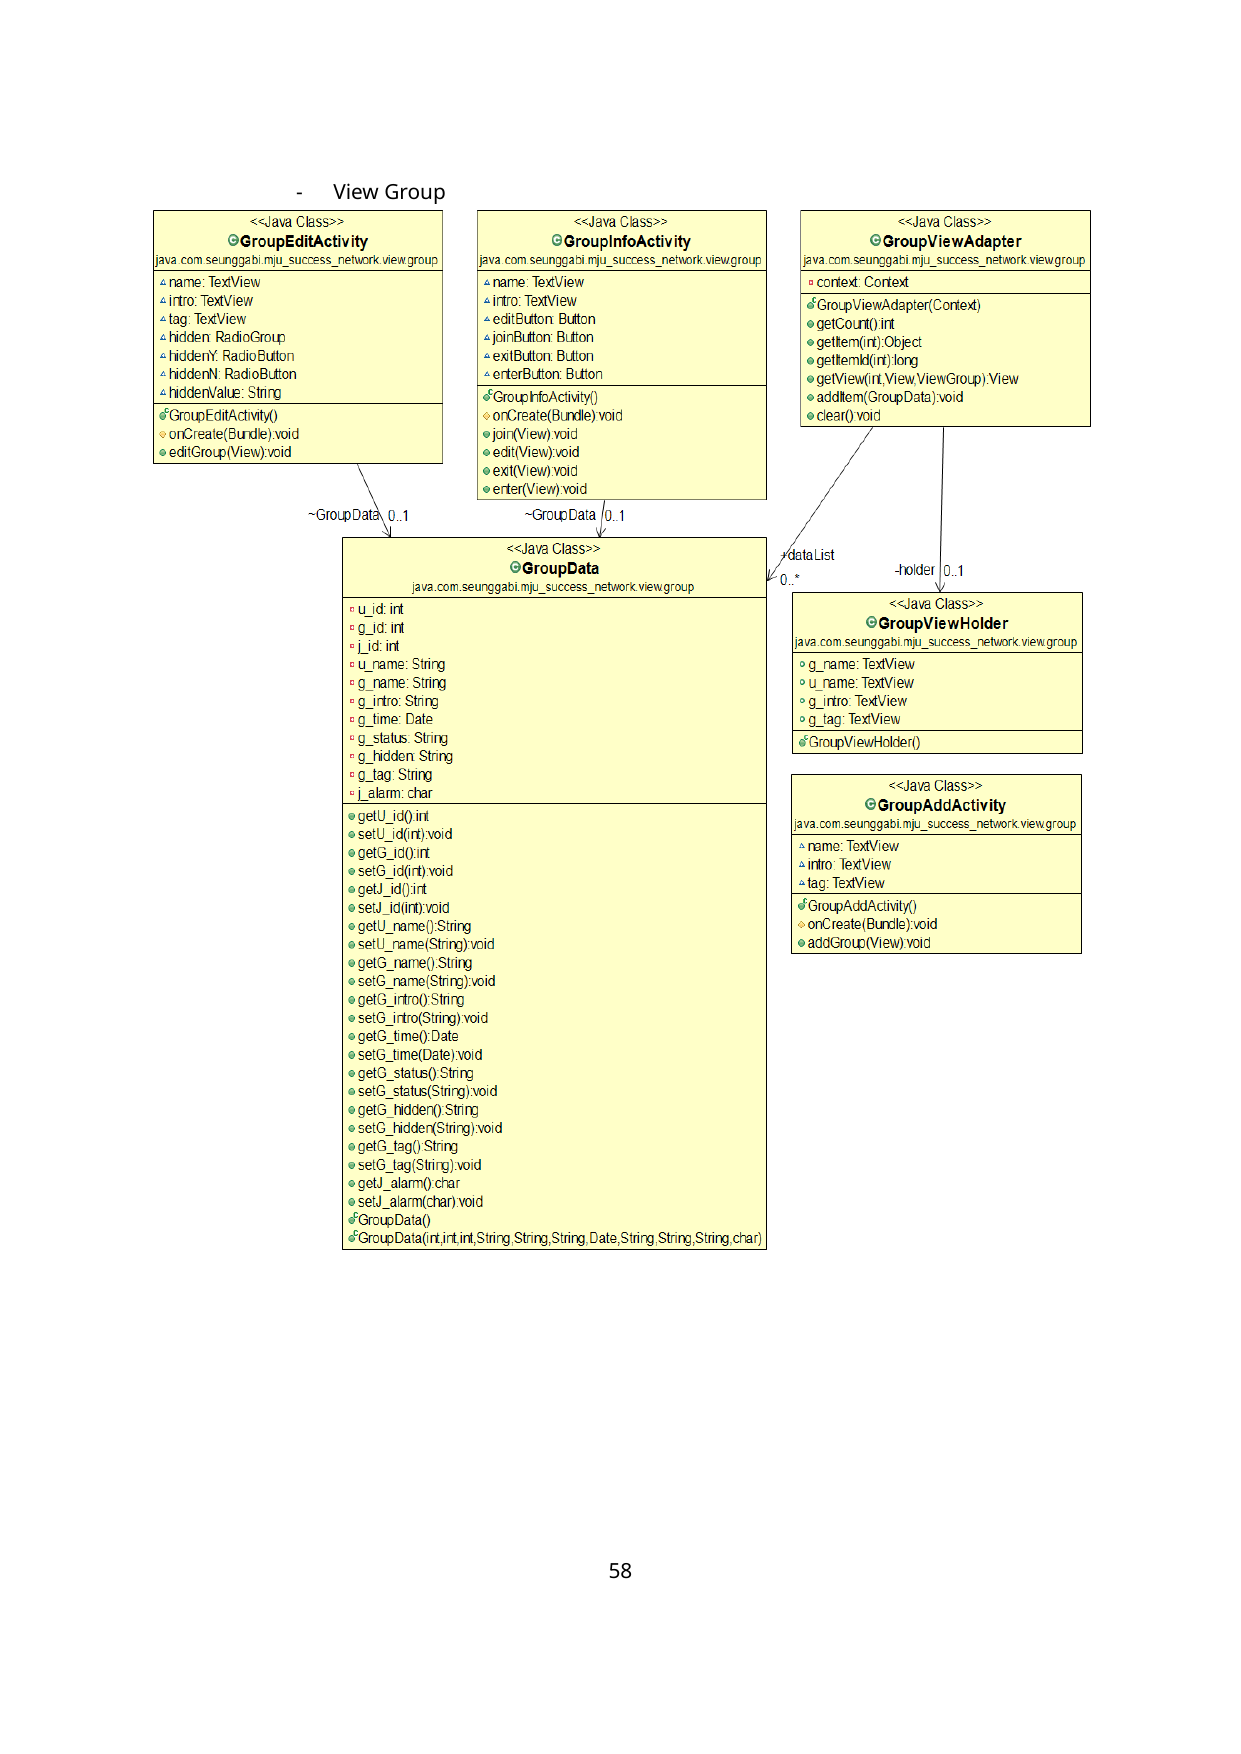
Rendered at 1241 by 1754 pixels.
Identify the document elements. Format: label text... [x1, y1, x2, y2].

picture [150, 207, 1093, 1252]
text View Group [296, 177, 1090, 206]
